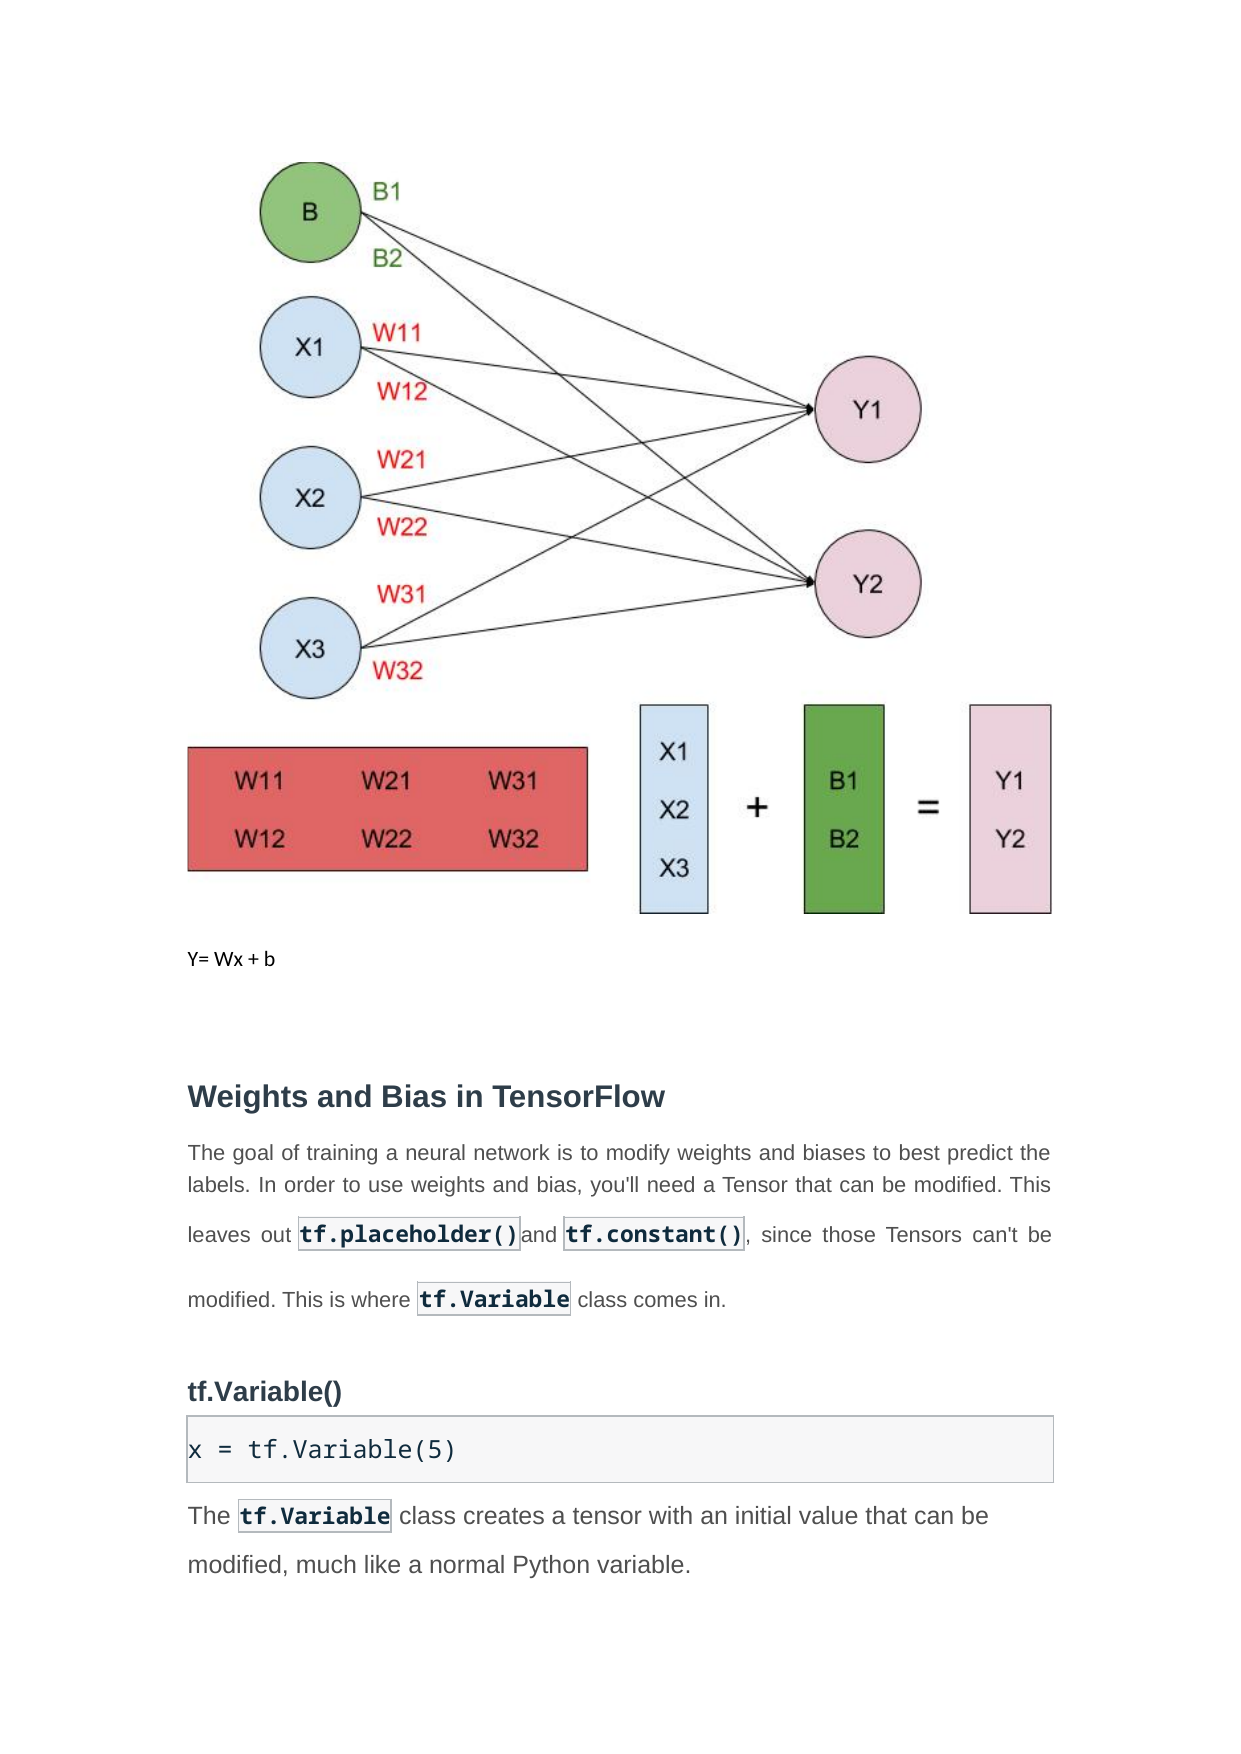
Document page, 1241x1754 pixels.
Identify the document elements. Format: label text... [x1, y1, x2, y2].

text The goal of training a neural network is to modify weights and biases to best predict the labels. In order to use weights and bias, you'll need a Tensor that can be modified. This leaves out tf.placeholder()and tf.constant(), since those Tensors can't be modified. This is where tf.Variable class comes in. [187, 1147, 1053, 1331]
subtitle Weights and Bias in TensorFlow [187, 1063, 1053, 1128]
text tf.Variable() [187, 1375, 1053, 1407]
text Y= Wx + b [187, 942, 1053, 974]
text The tf.Variable class creates a tensor with an initial value that can be modified, much like a normal Python variable. [187, 1483, 1053, 1581]
text x = tf.Variable(5) [188, 1417, 1053, 1482]
picture [187, 162, 1053, 914]
